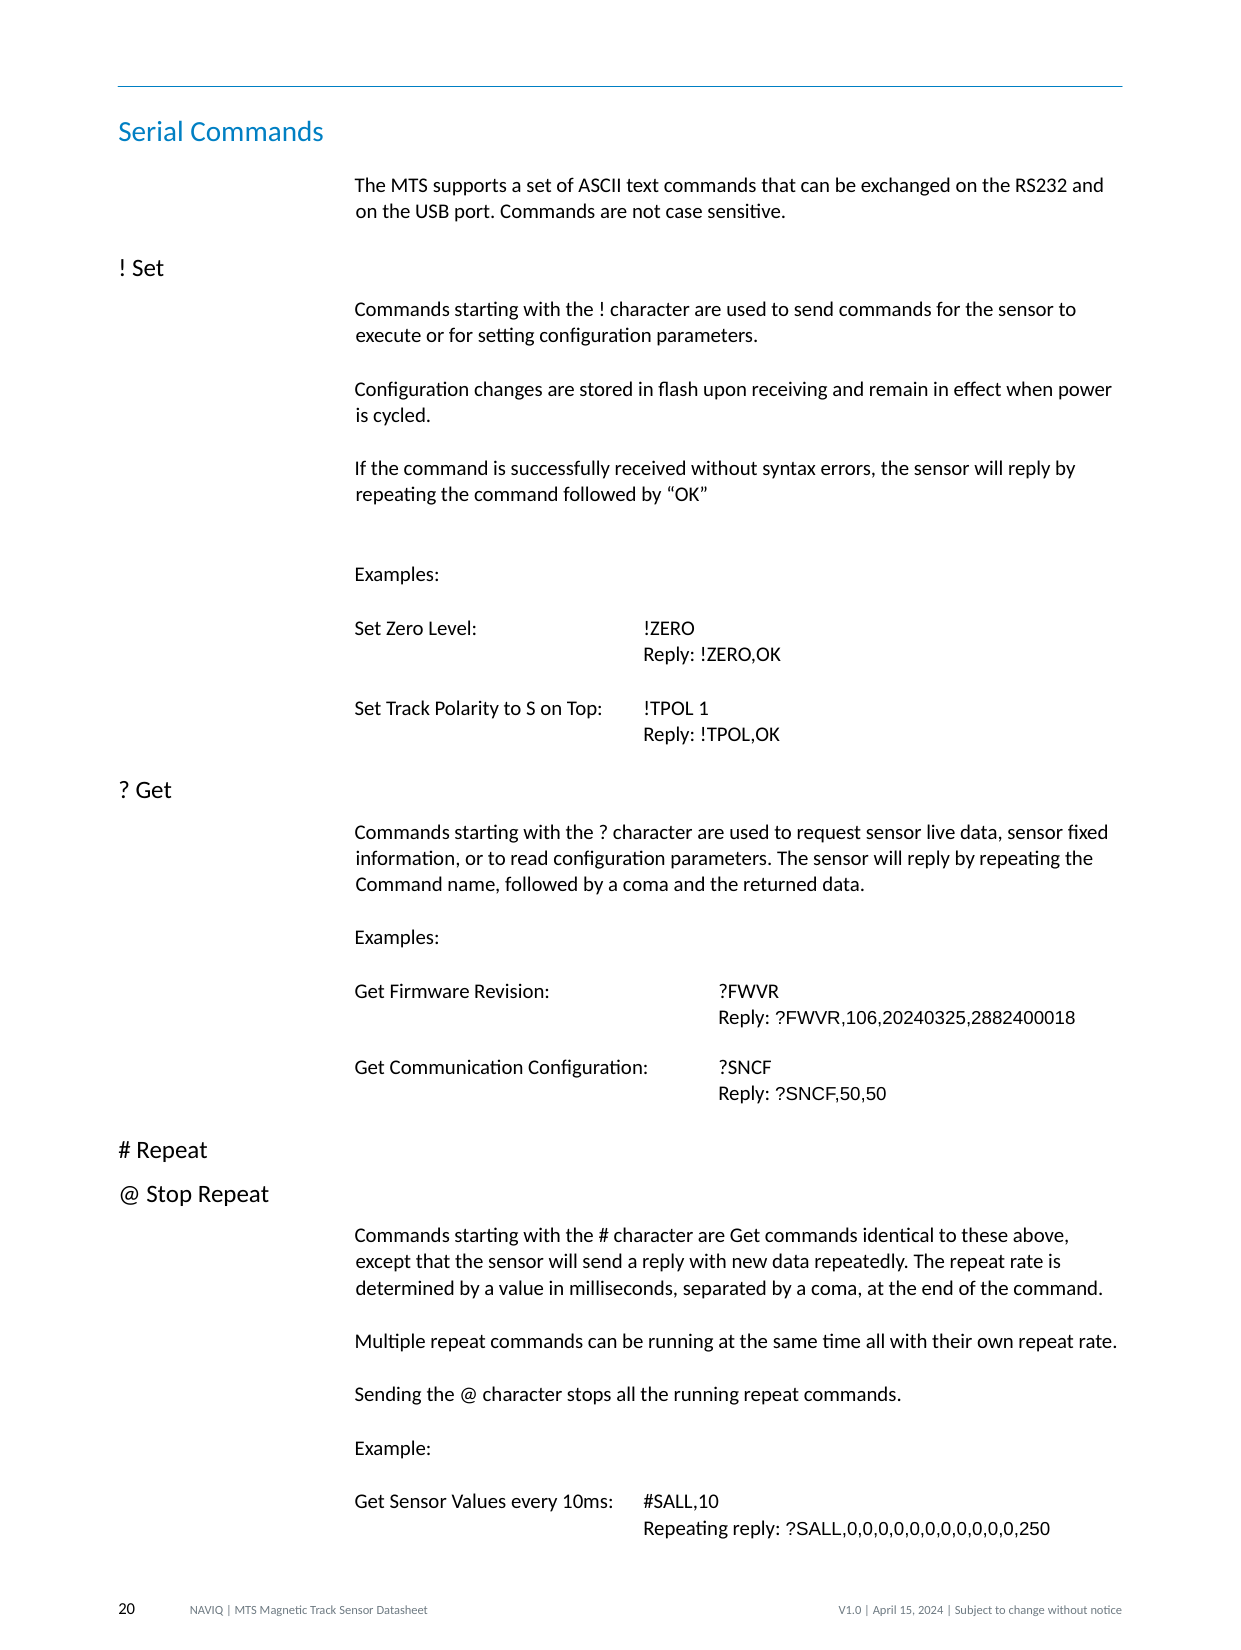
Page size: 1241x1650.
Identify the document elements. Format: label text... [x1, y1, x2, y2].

subtitle Serial Commands [118, 113, 1122, 149]
text Commands starting with the # character are Get commands identical to these above, except that the sensor will send a reply with new data repeatedly. The repeat rate is determined by a value in milliseconds, separated by a coma, at the end of the command. [354, 1222, 1122, 1300]
text Reply: !ZERO,OK [354, 641, 1122, 667]
text Examples: [354, 561, 1122, 587]
subtitle ? Get [118, 775, 1122, 805]
subtitle # Repeat [118, 1134, 1122, 1164]
text Example: [354, 1435, 1122, 1460]
text Get Firmware Revision: ?FWVR [354, 978, 1122, 1003]
text Commands starting with the ? character are used to request sensor live data, sensor fixed information, or to read configuration parameters. The sensor will reply by repeating the Command name, followed by a coma and the returned data. [354, 819, 1122, 897]
text If the command is successfully received without syntax errors, the sensor will reply by repeating the command followed by “OK” [354, 455, 1122, 507]
text Commands starting with the ! character are used to send commands for the sensor to execute or for setting configuration parameters. [354, 296, 1122, 348]
text Reply: ?SNCF,50,50 [354, 1081, 1122, 1106]
text Multiple repeat commands can be running at the same time all with their own repeat rate. [354, 1328, 1122, 1353]
text Set Track Polarity to S on Top: !TPOL 1 [354, 695, 1122, 720]
text Set Zero Level: !ZERO [354, 615, 1122, 640]
subtitle ! Set [118, 252, 1122, 282]
text The MTS supports a set of ASCII text commands that can be exchanged on the RS232 and on the USB port. Commands are not case sensitive. [354, 172, 1122, 224]
text Sending the @ character stops all the running repeat commands. [354, 1381, 1122, 1407]
text Get Sensor Values every 10ms: #SALL,10 [354, 1488, 1122, 1513]
text Configuration changes are stored in flash upon receiving and remain in effect when power is cycled. [354, 376, 1122, 427]
text Repeating reply: ?SALL,0,0,0,0,0,0,0,0,0,0,0,250 [354, 1515, 1122, 1540]
text Examples: [354, 924, 1122, 950]
subtitle @ Stop Repeat [118, 1178, 1122, 1209]
text Get Communication Configuration: ?SNCF [354, 1054, 1122, 1079]
text Reply: !TPOL,OK [354, 721, 1122, 747]
text Reply: ?FWVR,106,20240325,2882400018 [655, 1004, 1122, 1030]
